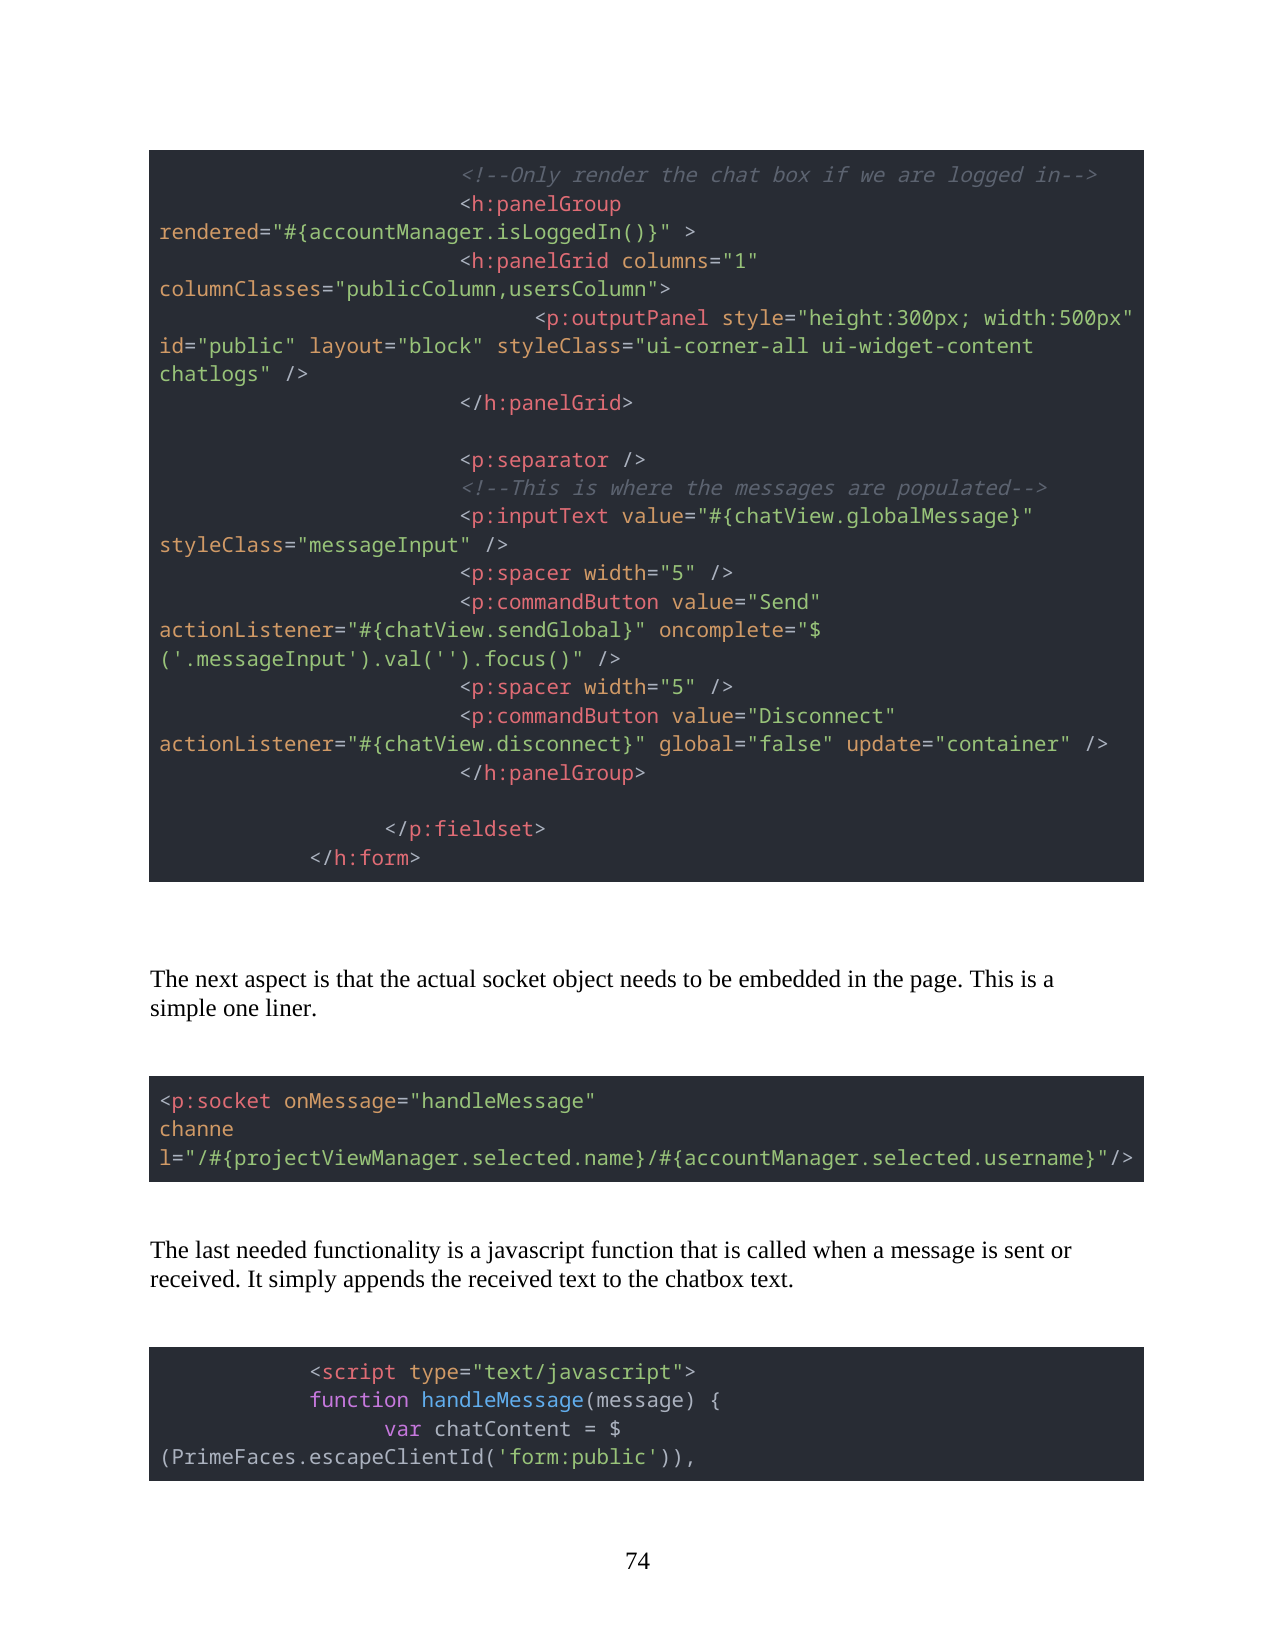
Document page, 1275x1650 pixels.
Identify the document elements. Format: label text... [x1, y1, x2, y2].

text The next aspect is that the actual socket object needs to be embedded in the page. This is a simple one liner. [150, 964, 1125, 1022]
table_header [149, 1347, 1144, 1481]
table_header <p:socket onMessage="handleMessage" channel="/#{projectViewManager.selected.name}/#{accountManager.selected.username}"/> [149, 1076, 1144, 1182]
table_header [149, 150, 1144, 882]
text The last needed functionality is a javascript function that is called when a message is sent or received. It simply appends the received text to the chatbox text. [150, 1235, 1125, 1293]
